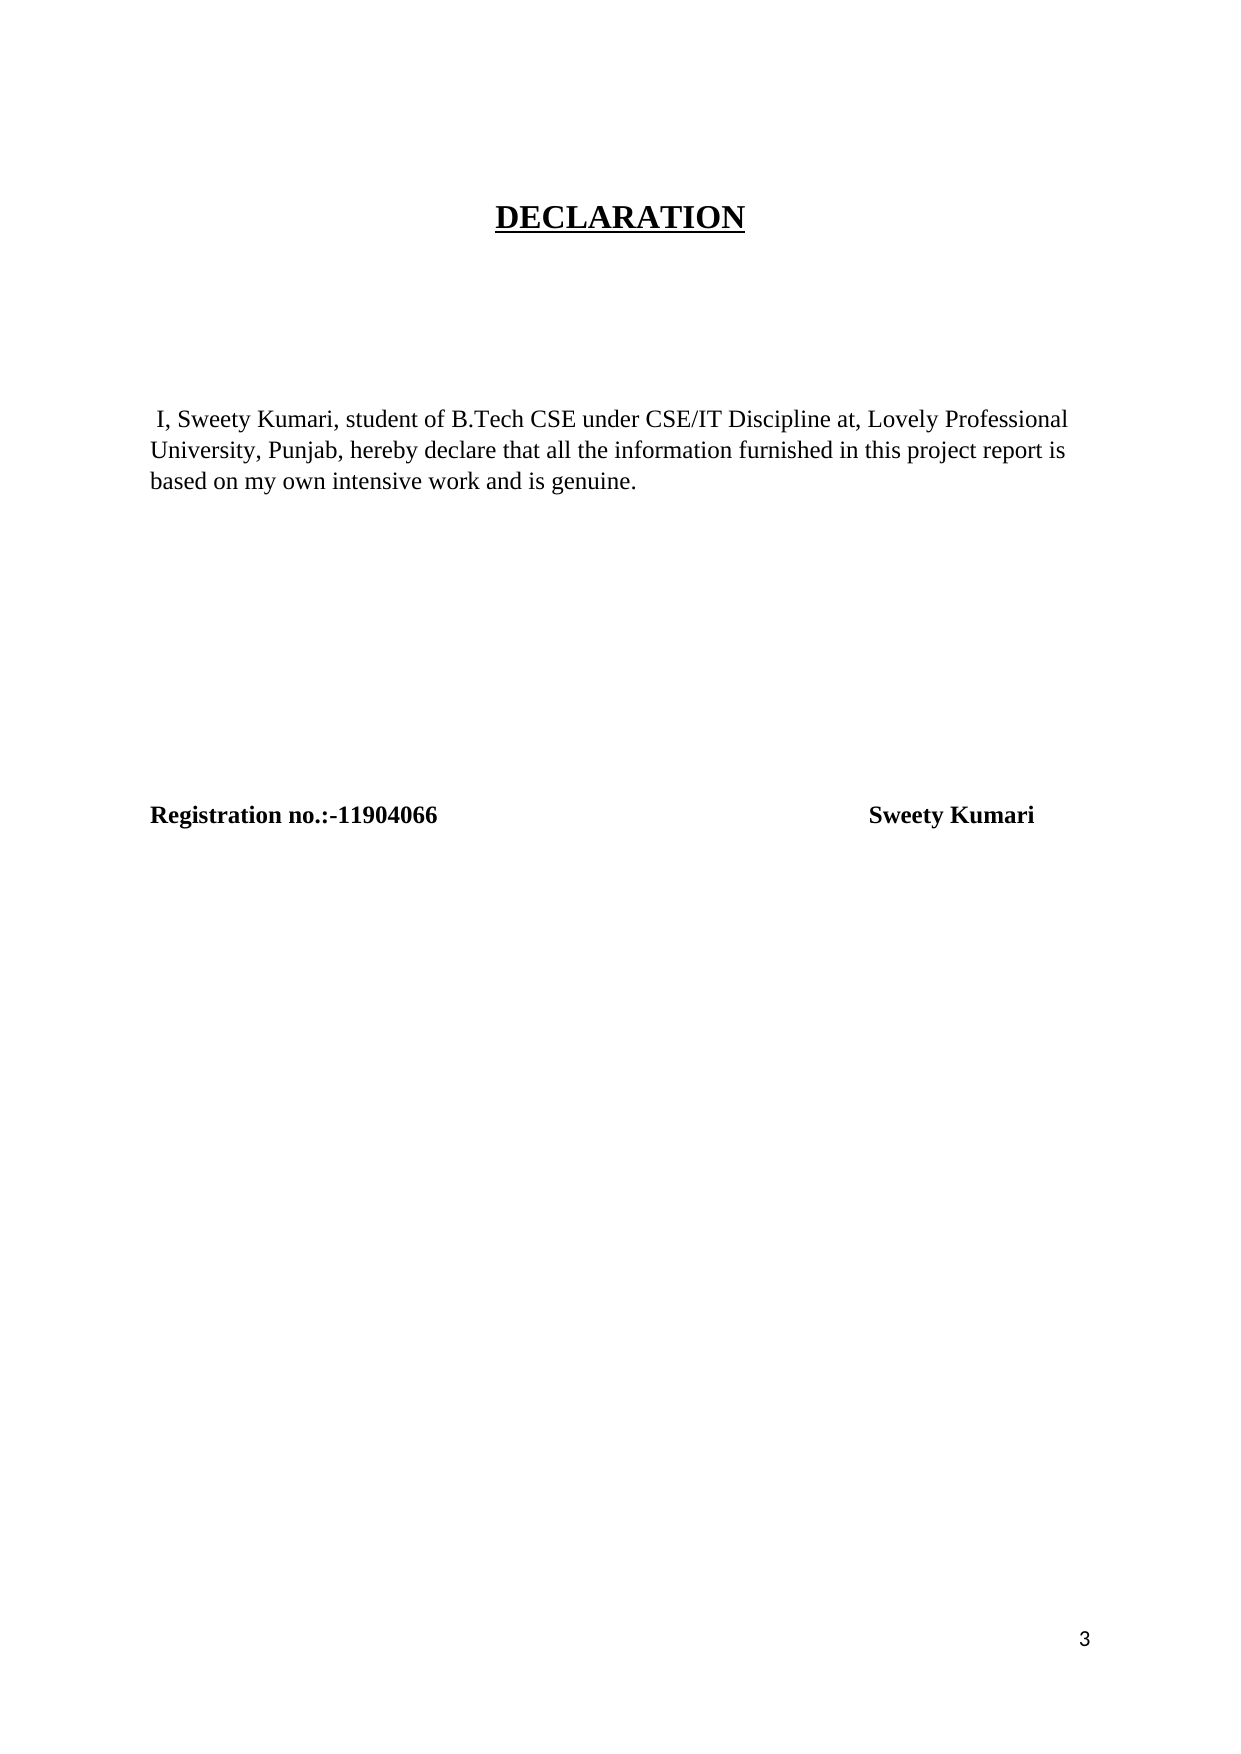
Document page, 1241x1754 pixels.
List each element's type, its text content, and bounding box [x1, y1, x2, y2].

text I, Sweety Kumari, student of B.Tech CSE under CSE/IT Discipline at, Lovely Professional University, Punjab, hereby declare that all the information furnished in this project report is based on my own intensive work and is genuine. [150, 404, 1090, 495]
text DECLARATION [150, 198, 1090, 236]
text Registration no.:-11904066 Sweety Kumari [150, 800, 1090, 829]
